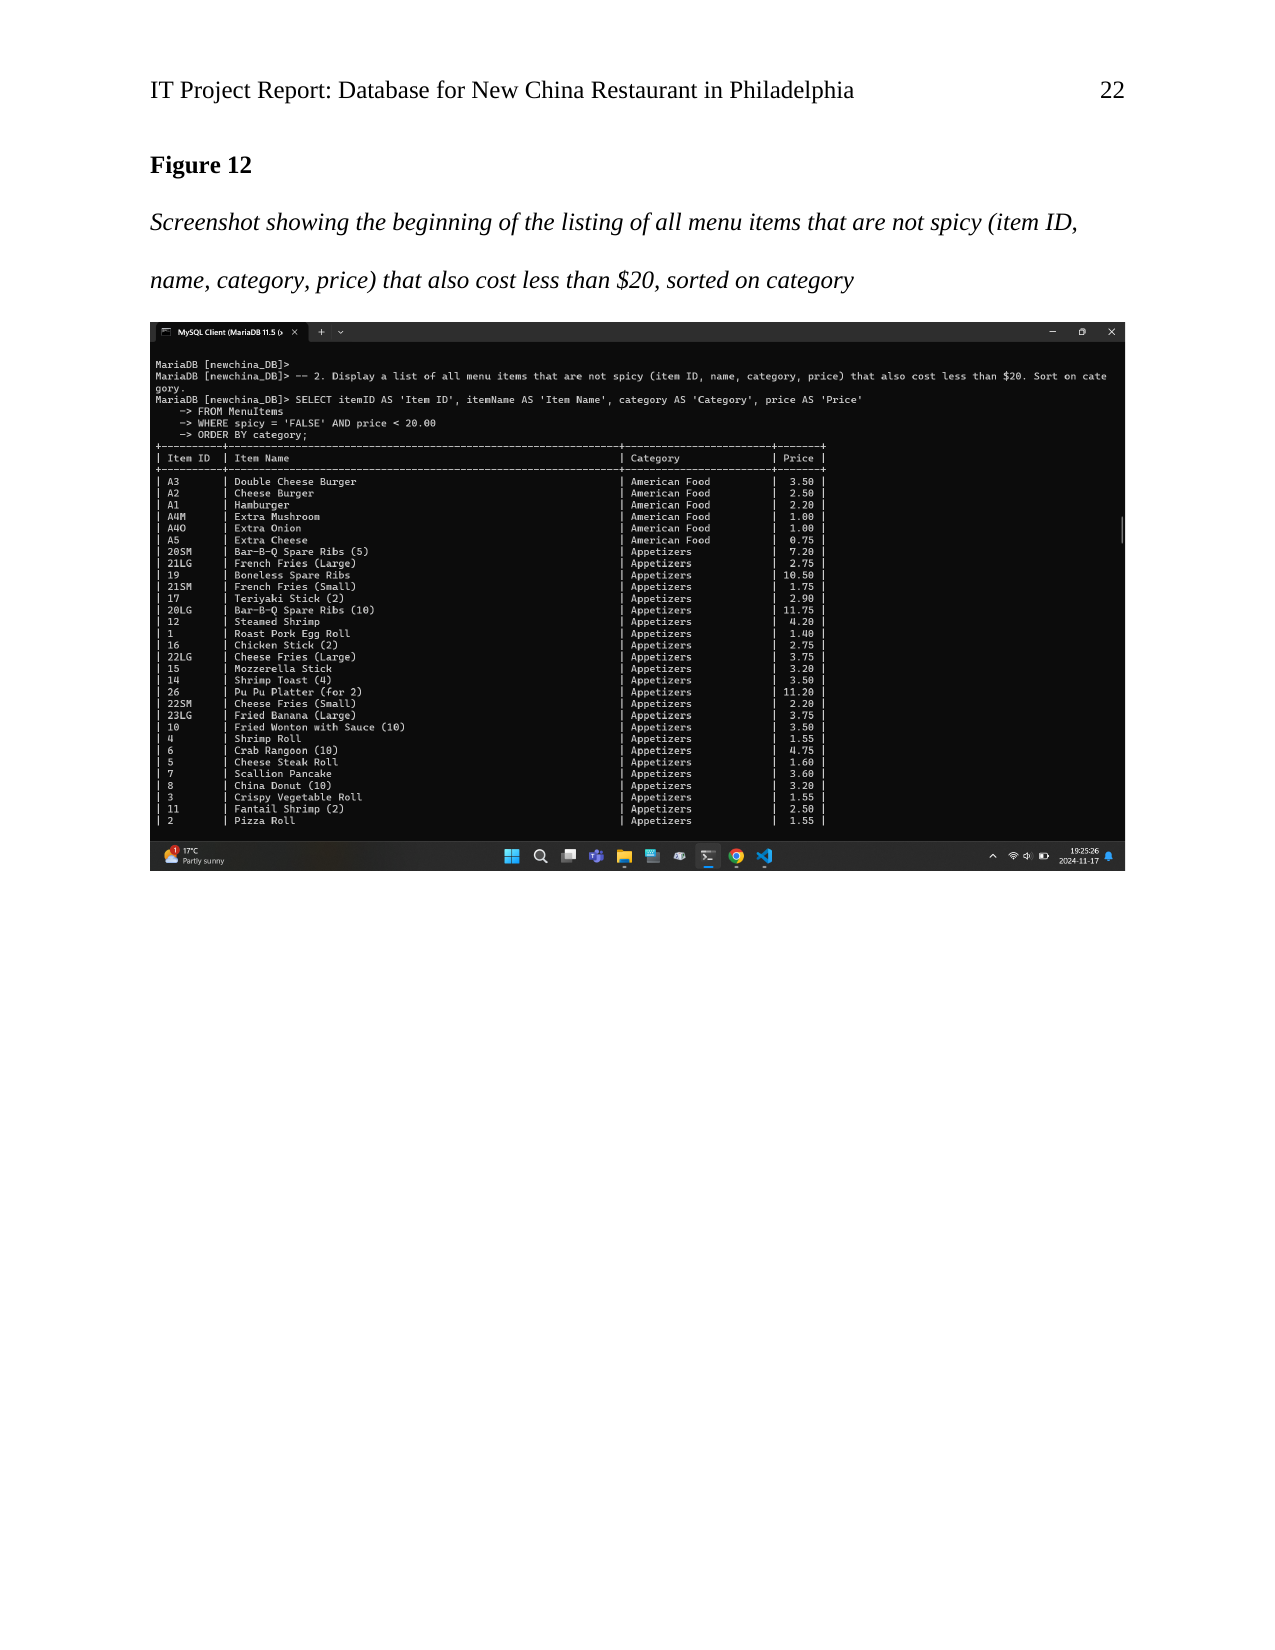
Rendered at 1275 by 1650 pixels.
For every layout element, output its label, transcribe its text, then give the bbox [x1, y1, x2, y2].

text Figure 12 [150, 150, 1125, 179]
text Screenshot showing the beginning of the listing of all menu items that are not spicy (item ID, name, category, price) that also cost less than $20, sorted on category [150, 207, 1125, 294]
picture [150, 322, 1125, 871]
